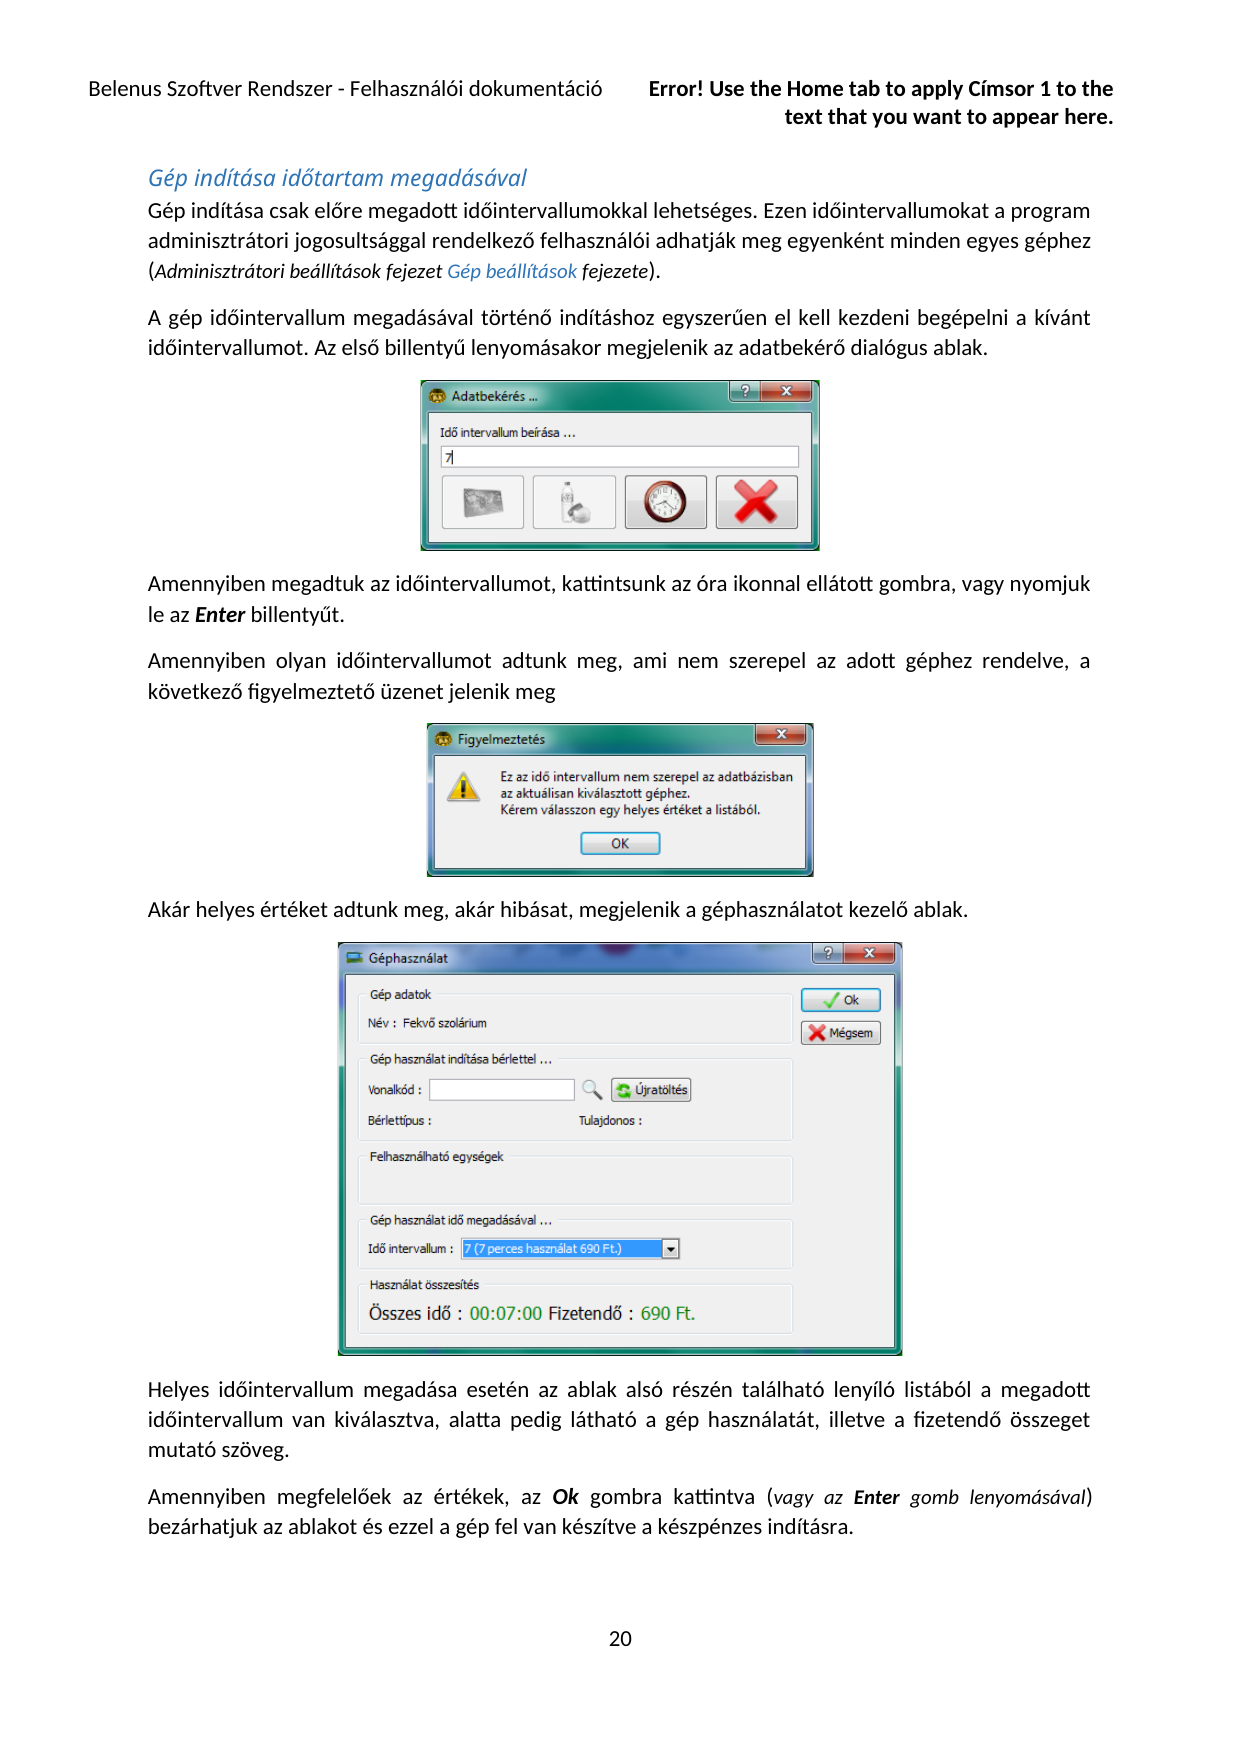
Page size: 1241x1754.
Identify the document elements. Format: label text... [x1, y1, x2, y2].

subtitle Gép indítása időtartam megadásával [148, 162, 1093, 193]
text Amennyiben olyan időintervallumot adtunk meg, ami nem szerepel az adott géphez rendelve, a következő figyelmeztető üzenet jelenik meg [148, 647, 1093, 705]
picture [337, 942, 903, 1356]
text A gép időintervallum megadásával történő indításhoz egyszerűen el kell kezdeni begépelni a kívánt időintervallumot. Az első billentyű lenyomásakor megjelenik az adatbekérő dialógus ablak. [148, 303, 1093, 361]
text Amennyiben megfelelőek az értékek, az Ok gombra kattintva (vagy az Enter gomb lenyomásával) bezárhatjuk az ablakot és ezzel a gép fel van készítve a készpénzes indításra. [148, 1482, 1093, 1540]
text Helyes időintervallum megadása esetén az ablak alsó részén található lenyíló listából a megadott időintervallum van kiválasztva, alatta pedig látható a gép használatát, illetve a fizetendő összeget mutató szöveg. [148, 1375, 1093, 1463]
text Amennyiben megadtuk az időintervallumot, kattintsunk az óra ikonnal ellátott gombra, vagy nyomjuk le az Enter billentyűt. [148, 569, 1093, 628]
text Akár helyes értéket adtunk meg, akár hibásat, megjelenik a géphasználatot kezelő ablak. [148, 896, 1093, 923]
picture [420, 380, 820, 551]
text Gép indítása csak előre megadott időintervallumokkal lehetséges. Ezen időintervallumokat a program adminisztrátori jogosultsággal rendelkező felhasználói adhatják meg egyenként minden egyes géphez (Adminisztrátori beállítások fejezet Gép beállítások fejezete). [148, 196, 1093, 284]
picture [426, 723, 814, 877]
